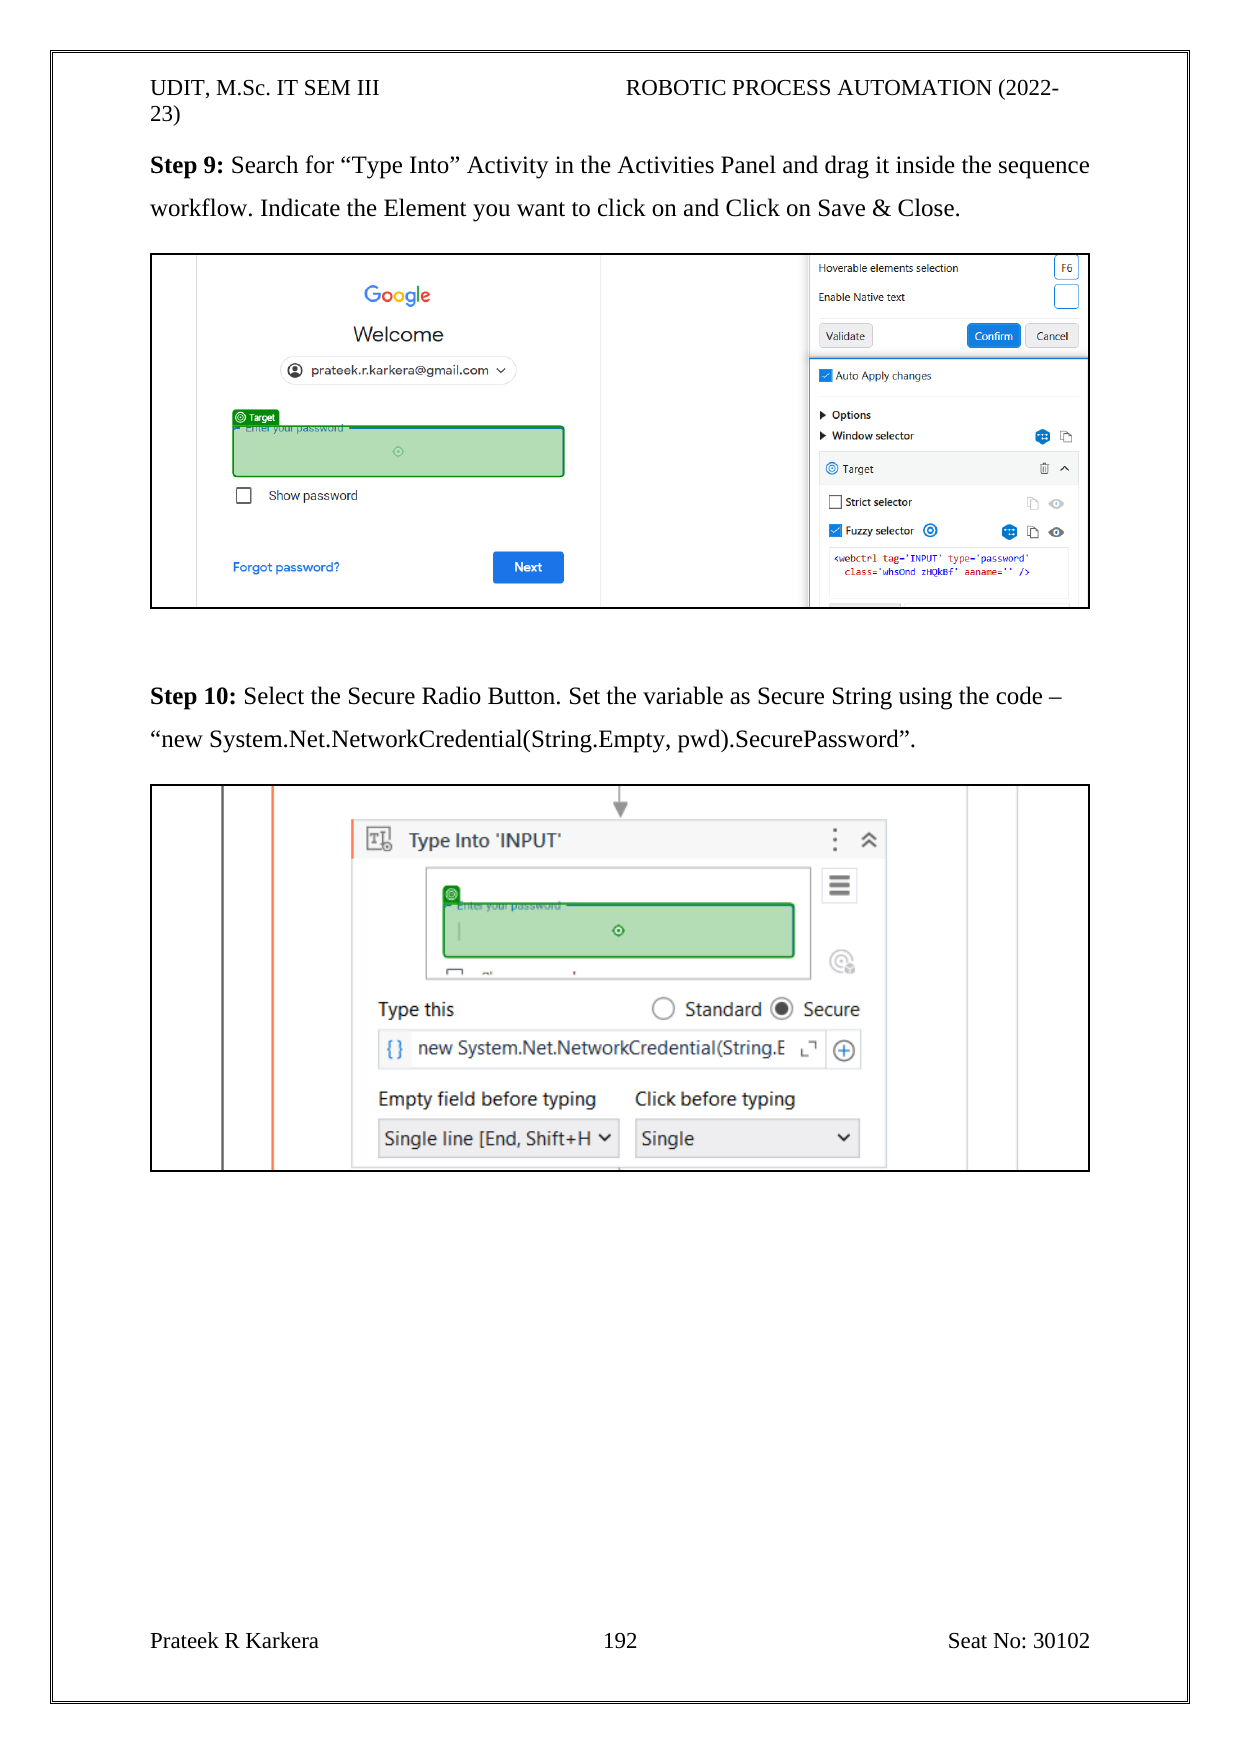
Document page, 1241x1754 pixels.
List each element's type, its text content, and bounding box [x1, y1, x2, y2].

picture [152, 255, 1088, 607]
text Step 9: Search for “Type Into” Activity in the Activities Panel and drag it inside the sequence workflow. Indicate the Element you want to click on and Click on Save & Close. [150, 150, 1090, 222]
text Step 10: Select the Secure Radio Button. Set the variable as Secure String using the code – “new System.Net.NetworkCredential(String.Empty, pwd).SecurePassword”. [150, 681, 1090, 753]
picture [152, 786, 1088, 1170]
